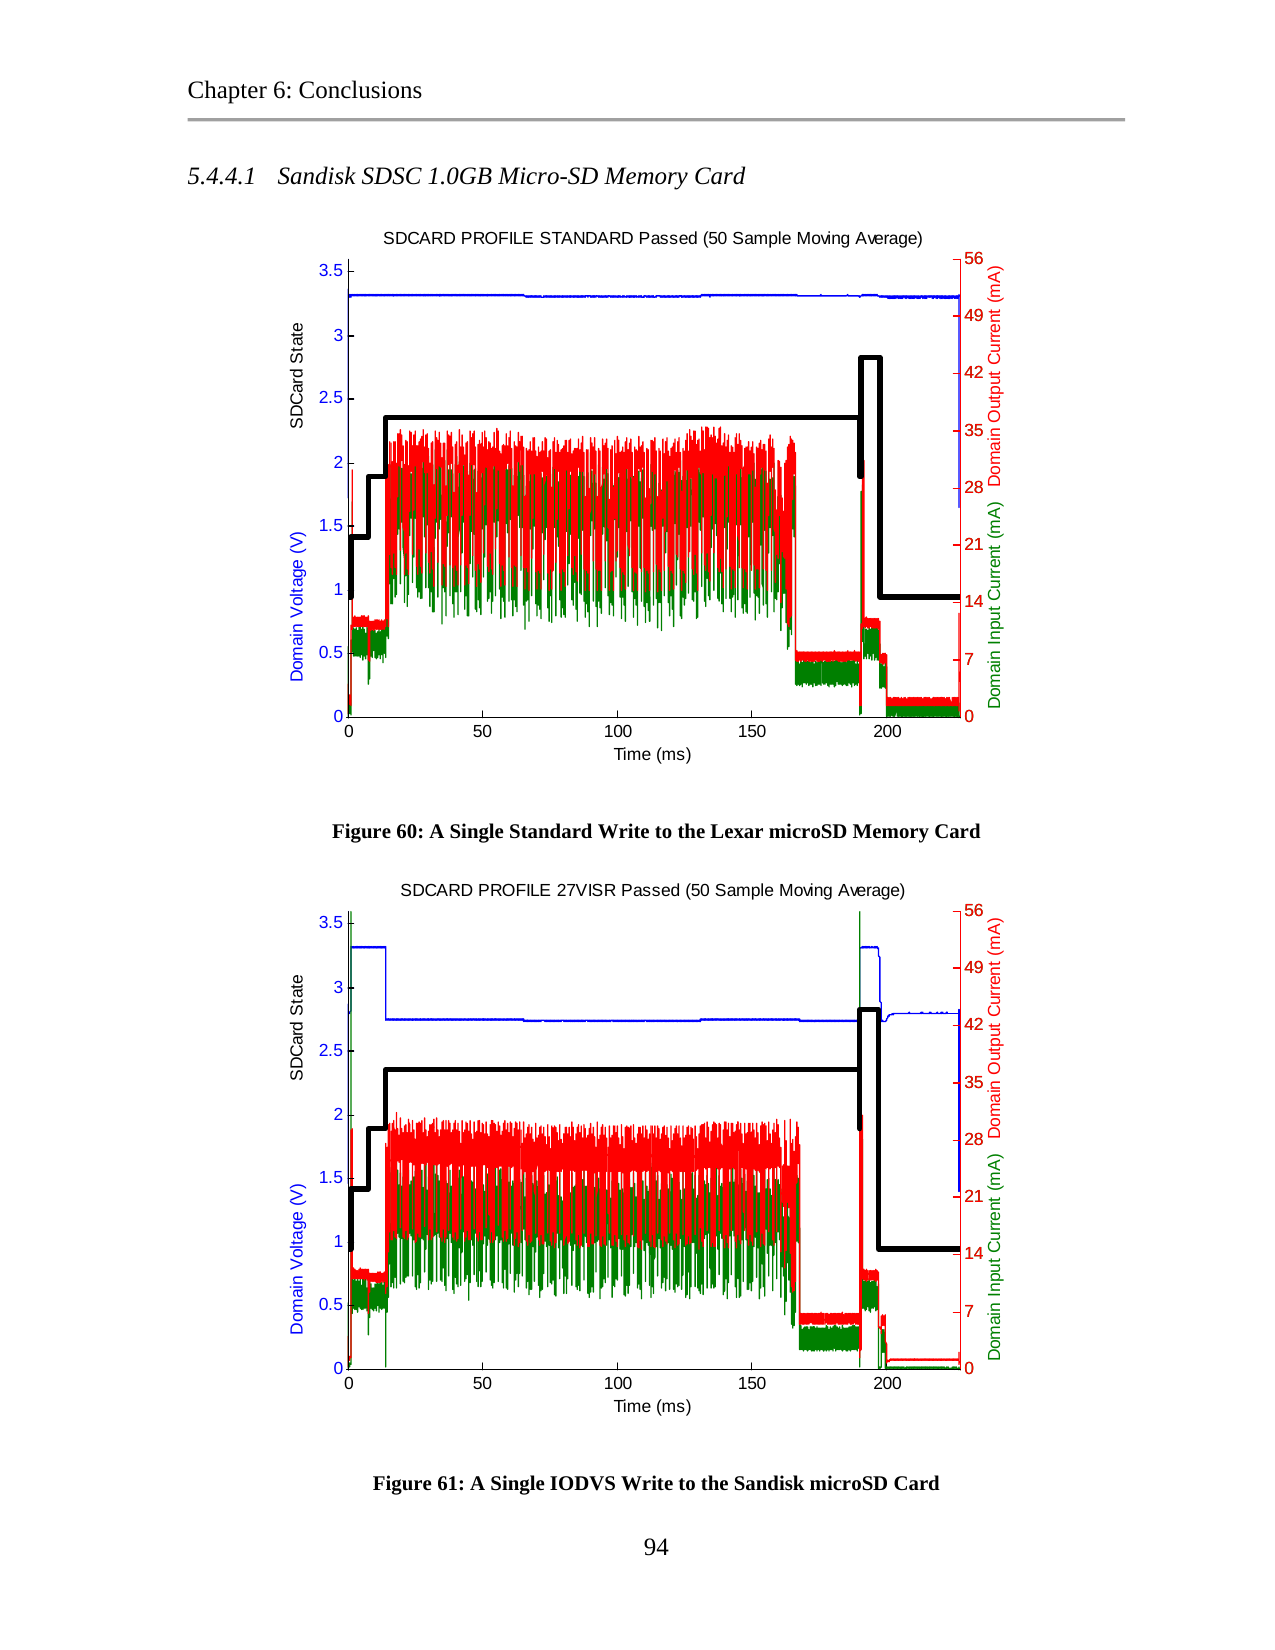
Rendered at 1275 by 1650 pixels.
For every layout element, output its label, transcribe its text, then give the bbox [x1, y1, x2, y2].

text Figure 61: A Single IODVS Write to the Sandisk microSD Card [187, 1471, 1125, 1495]
text Figure 60: A Single Standard Write to the Lexar microSD Memory Card [187, 819, 1125, 843]
subtitle Sandisk SDSC 1.0GB Micro-SD Memory Card [187, 161, 1125, 190]
